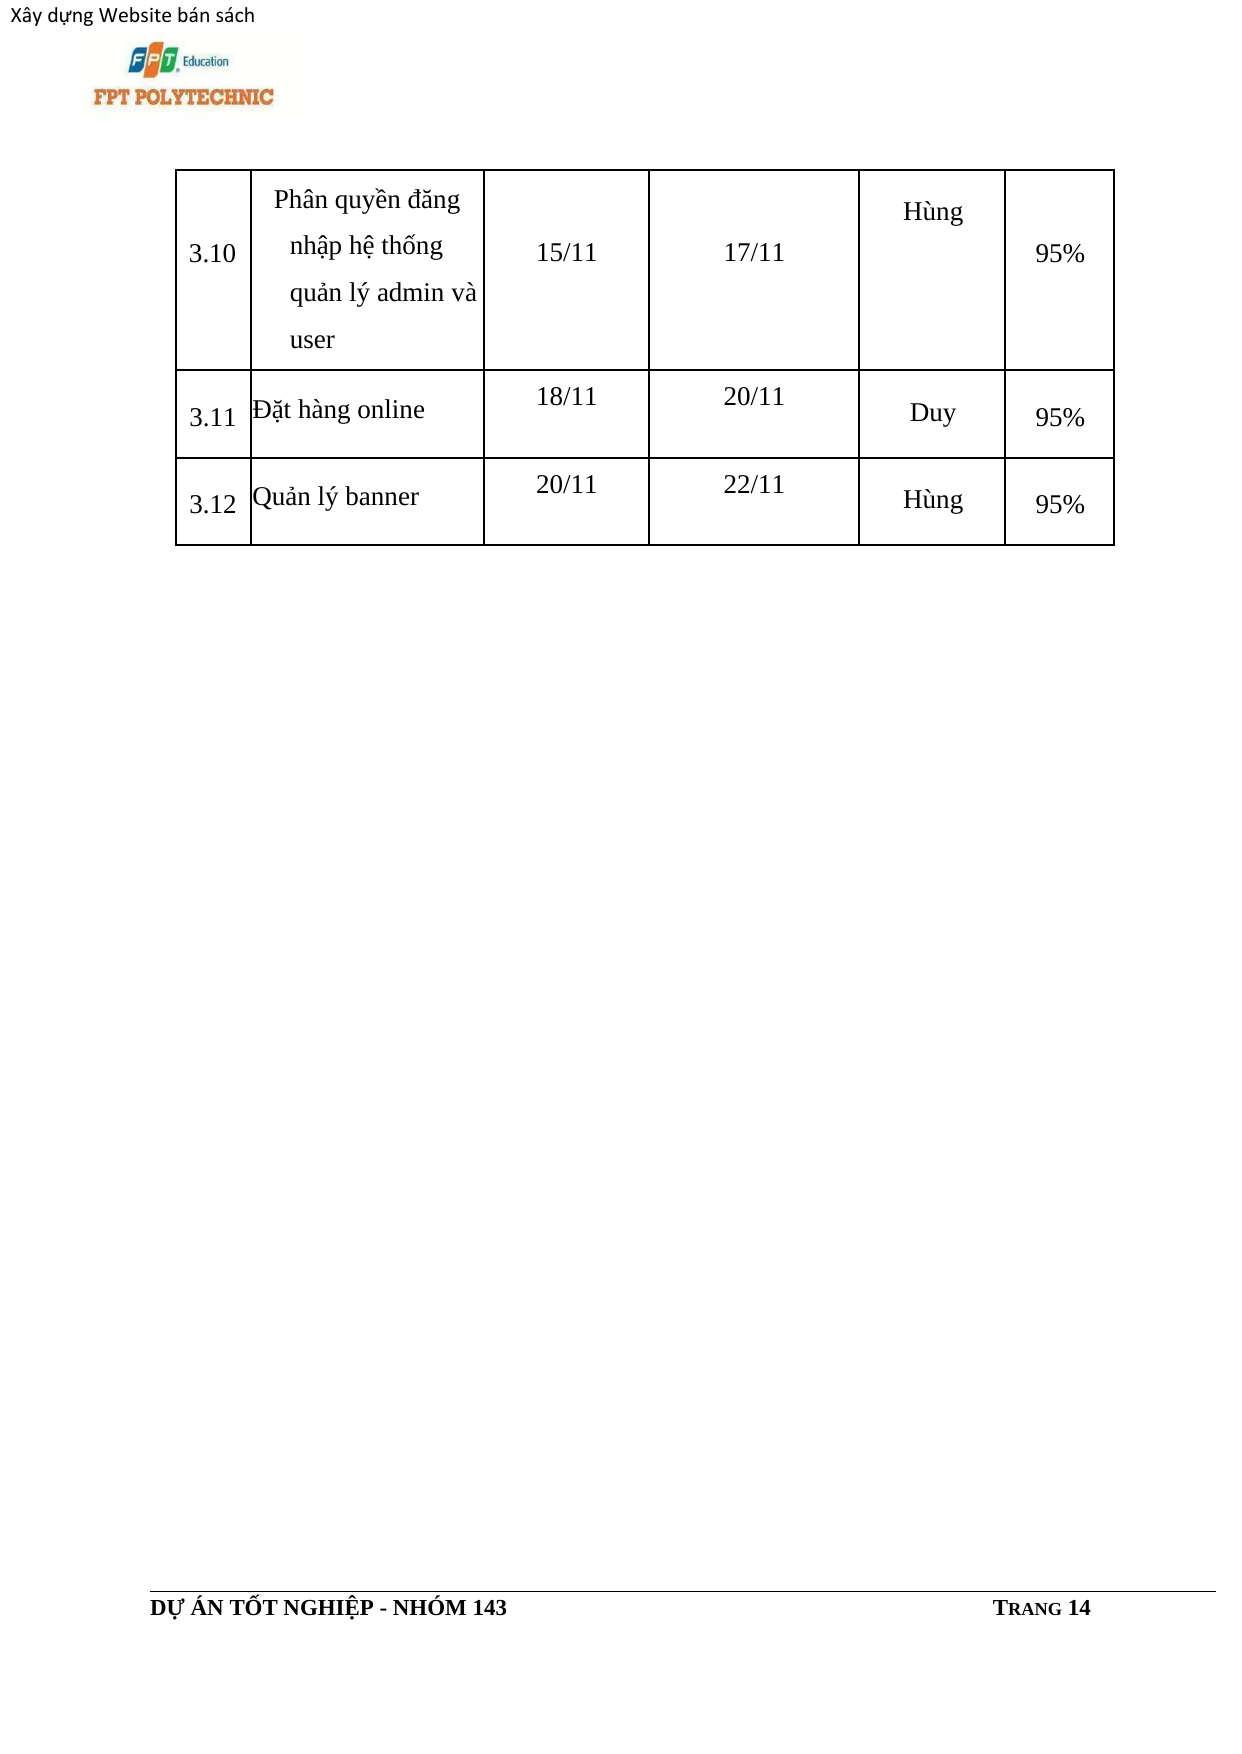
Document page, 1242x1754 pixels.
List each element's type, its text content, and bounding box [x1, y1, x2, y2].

table_cell 18/11 [485, 371, 648, 457]
table_cell Đặt hàng online [252, 371, 483, 457]
table_cell Duy [860, 371, 1004, 457]
table_header Phân quyền đăng nhập hệ thống quản lý admin và user [252, 171, 483, 369]
table_cell 3.12 [177, 459, 250, 544]
table_header 15/11 [485, 171, 648, 369]
table_cell 3.11 [177, 371, 250, 457]
table_cell Hùng [860, 459, 1004, 544]
table_header Hùng [860, 171, 1004, 369]
table_cell Quản lý banner [252, 459, 483, 544]
table_cell 95% [1006, 459, 1113, 544]
table_cell 20/11 [650, 371, 858, 457]
picture [81, 30, 303, 120]
table_header 3.10 [177, 171, 250, 369]
table_header 95% [1006, 171, 1113, 369]
table_cell 20/11 [485, 459, 648, 544]
table_cell 95% [1006, 371, 1113, 457]
table_cell 22/11 [650, 459, 858, 544]
table_header 17/11 [650, 171, 858, 369]
